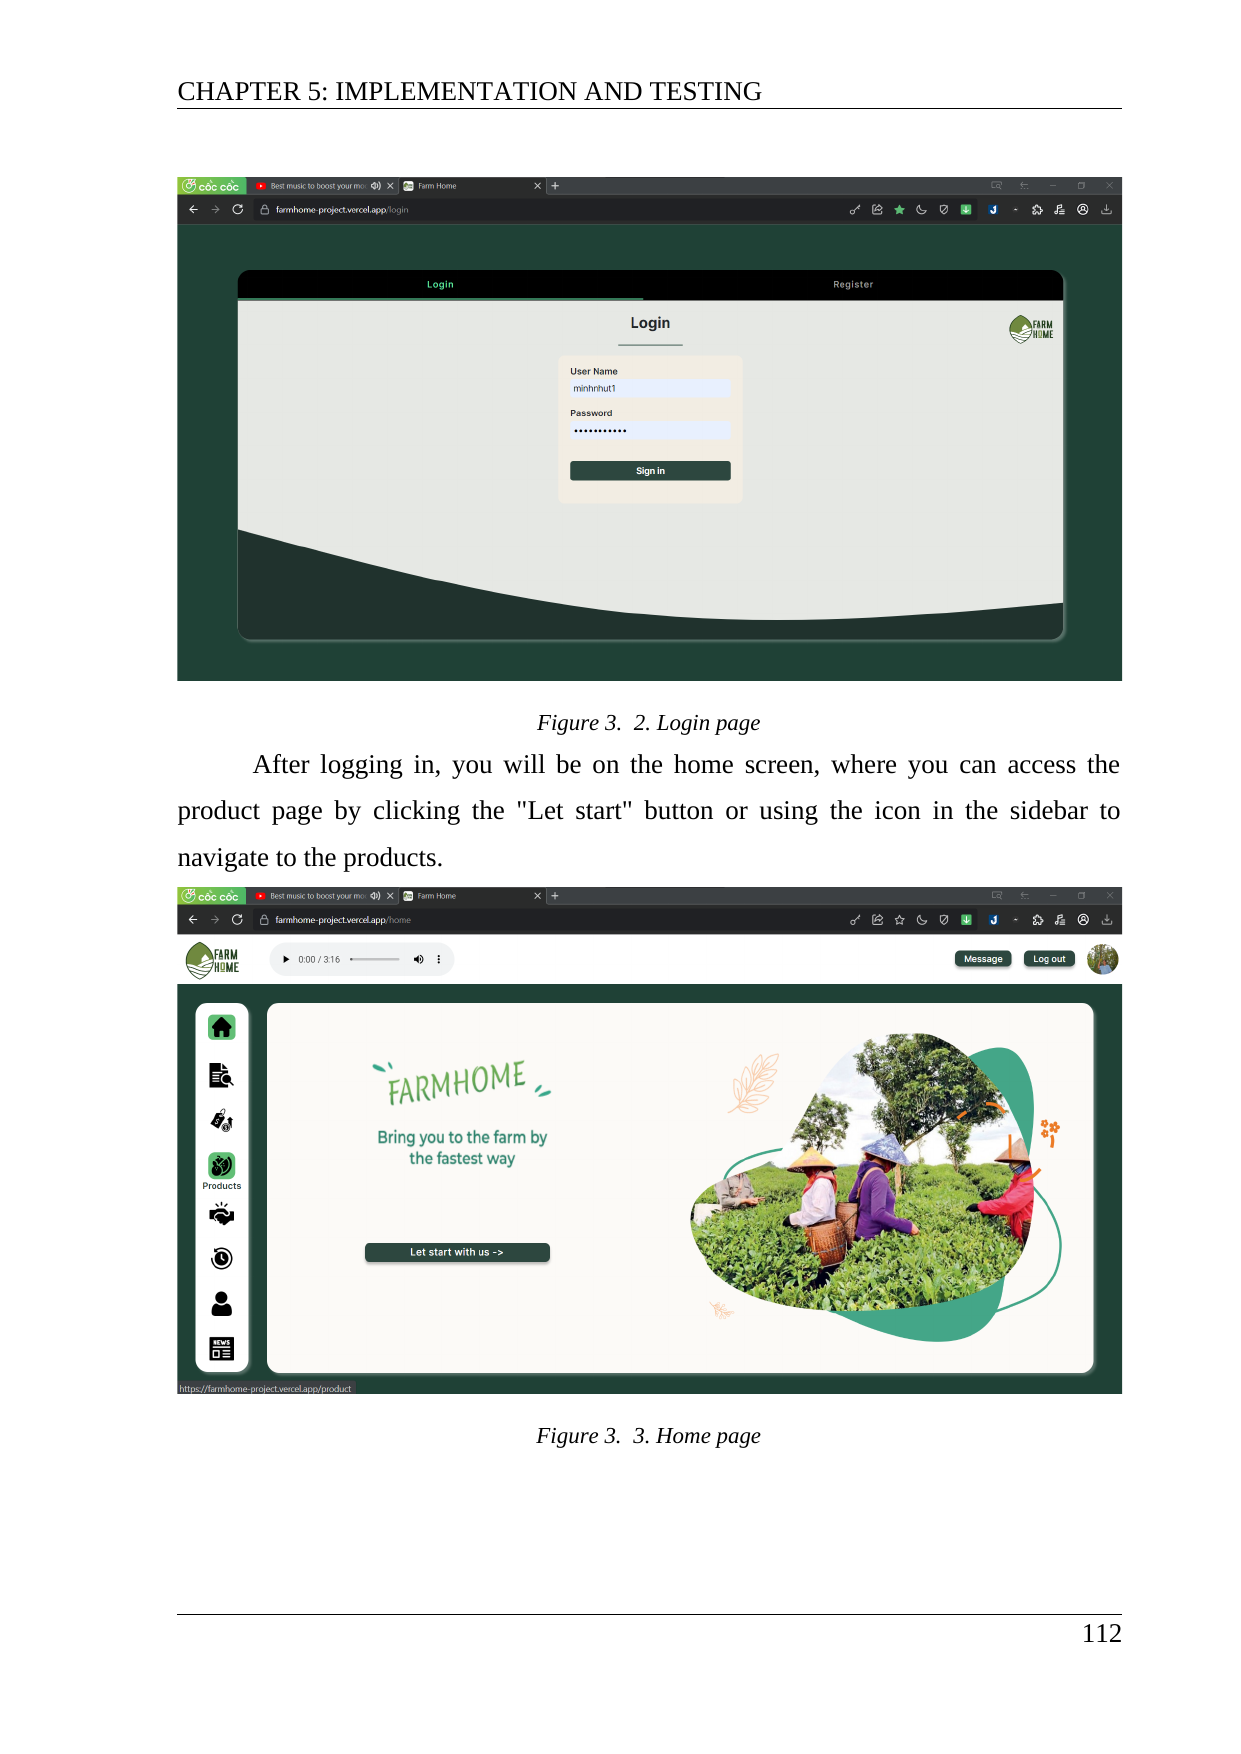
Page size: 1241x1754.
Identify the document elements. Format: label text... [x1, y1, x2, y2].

text After logging in, you will be on the home screen, where you can access the product page by clicking the "Let start" button or using the icon in the sidebar to navigate to the products. [177, 748, 1122, 872]
text Figure 3. 2. Login page [177, 709, 1122, 735]
picture [177, 177, 1123, 681]
text Figure 3. 3. Home page [177, 1422, 1122, 1448]
picture [177, 887, 1123, 1394]
